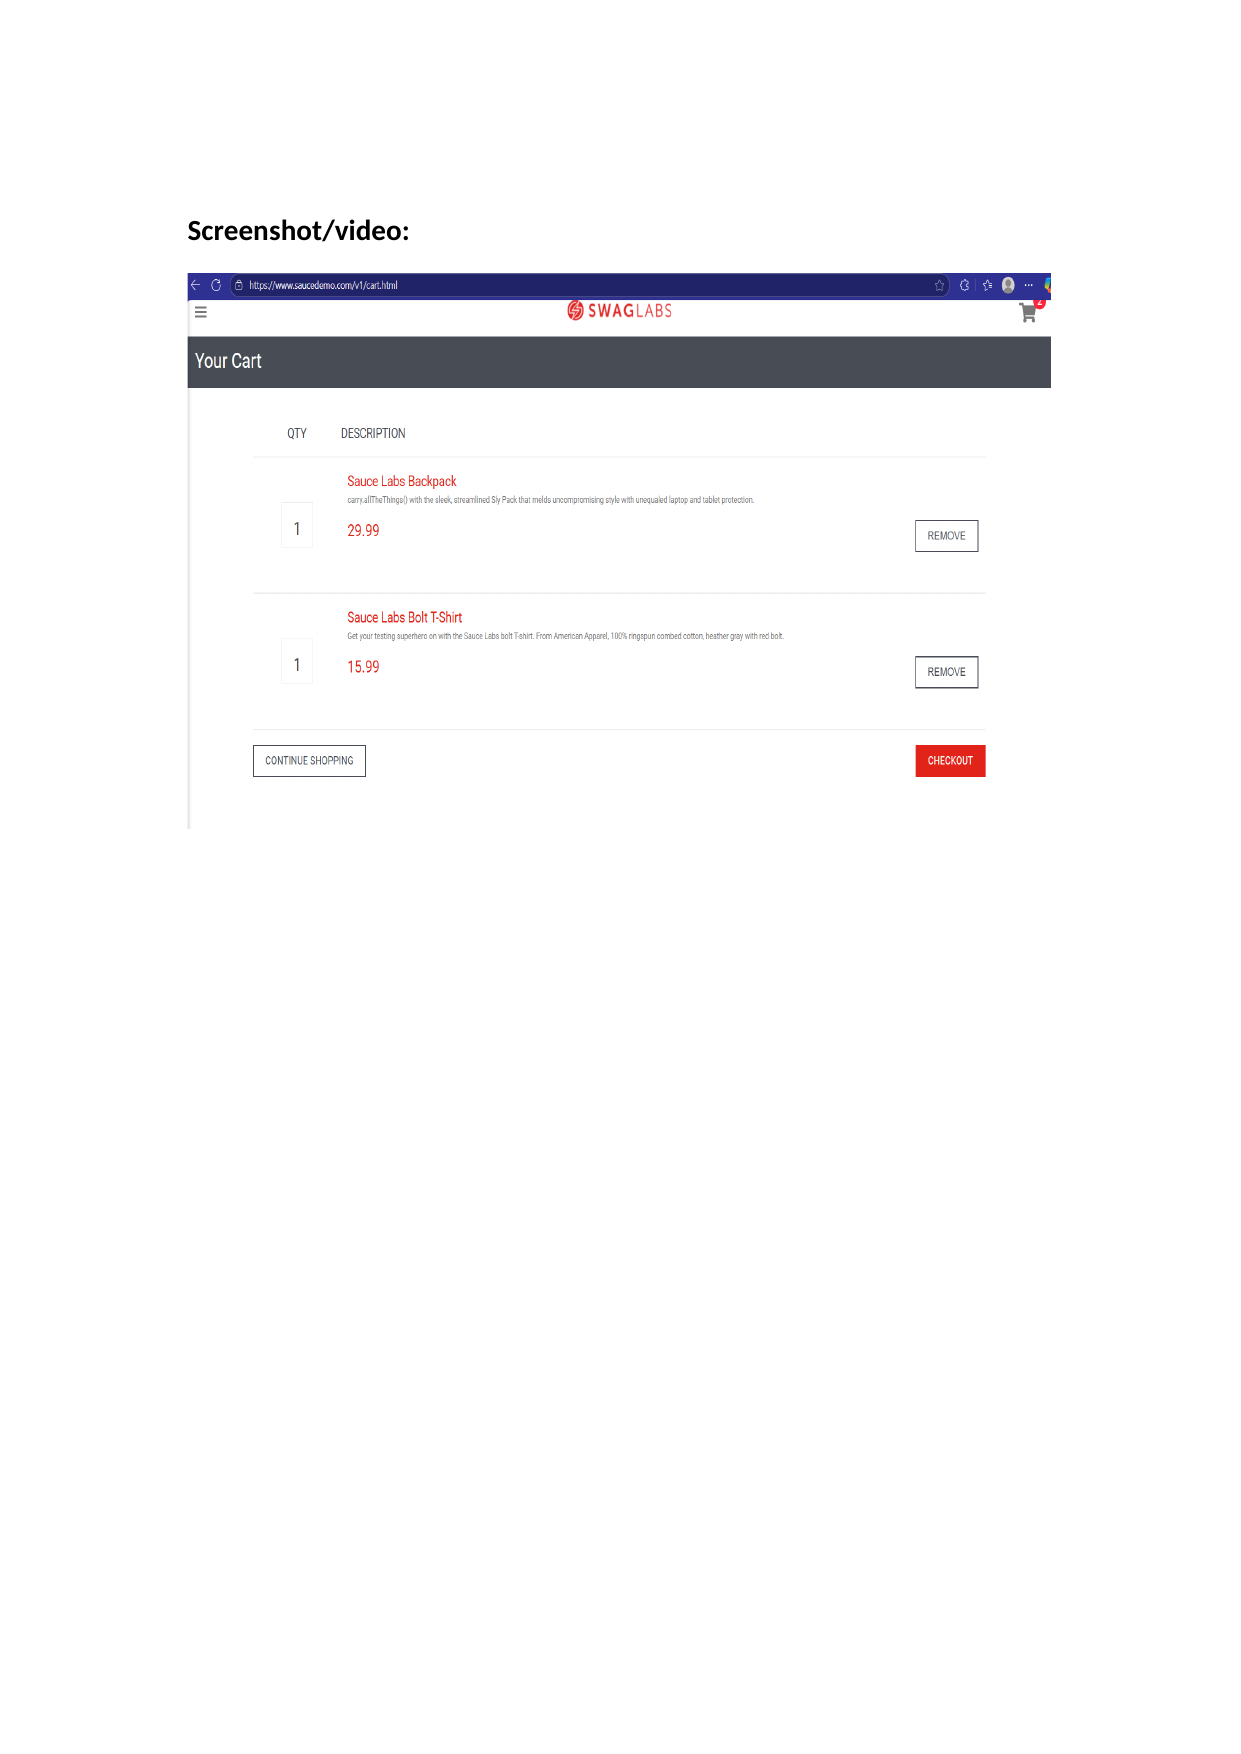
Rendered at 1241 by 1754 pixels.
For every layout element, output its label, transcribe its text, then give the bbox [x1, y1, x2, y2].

picture [187, 273, 1051, 829]
text Screenshot/video: [187, 212, 1053, 247]
